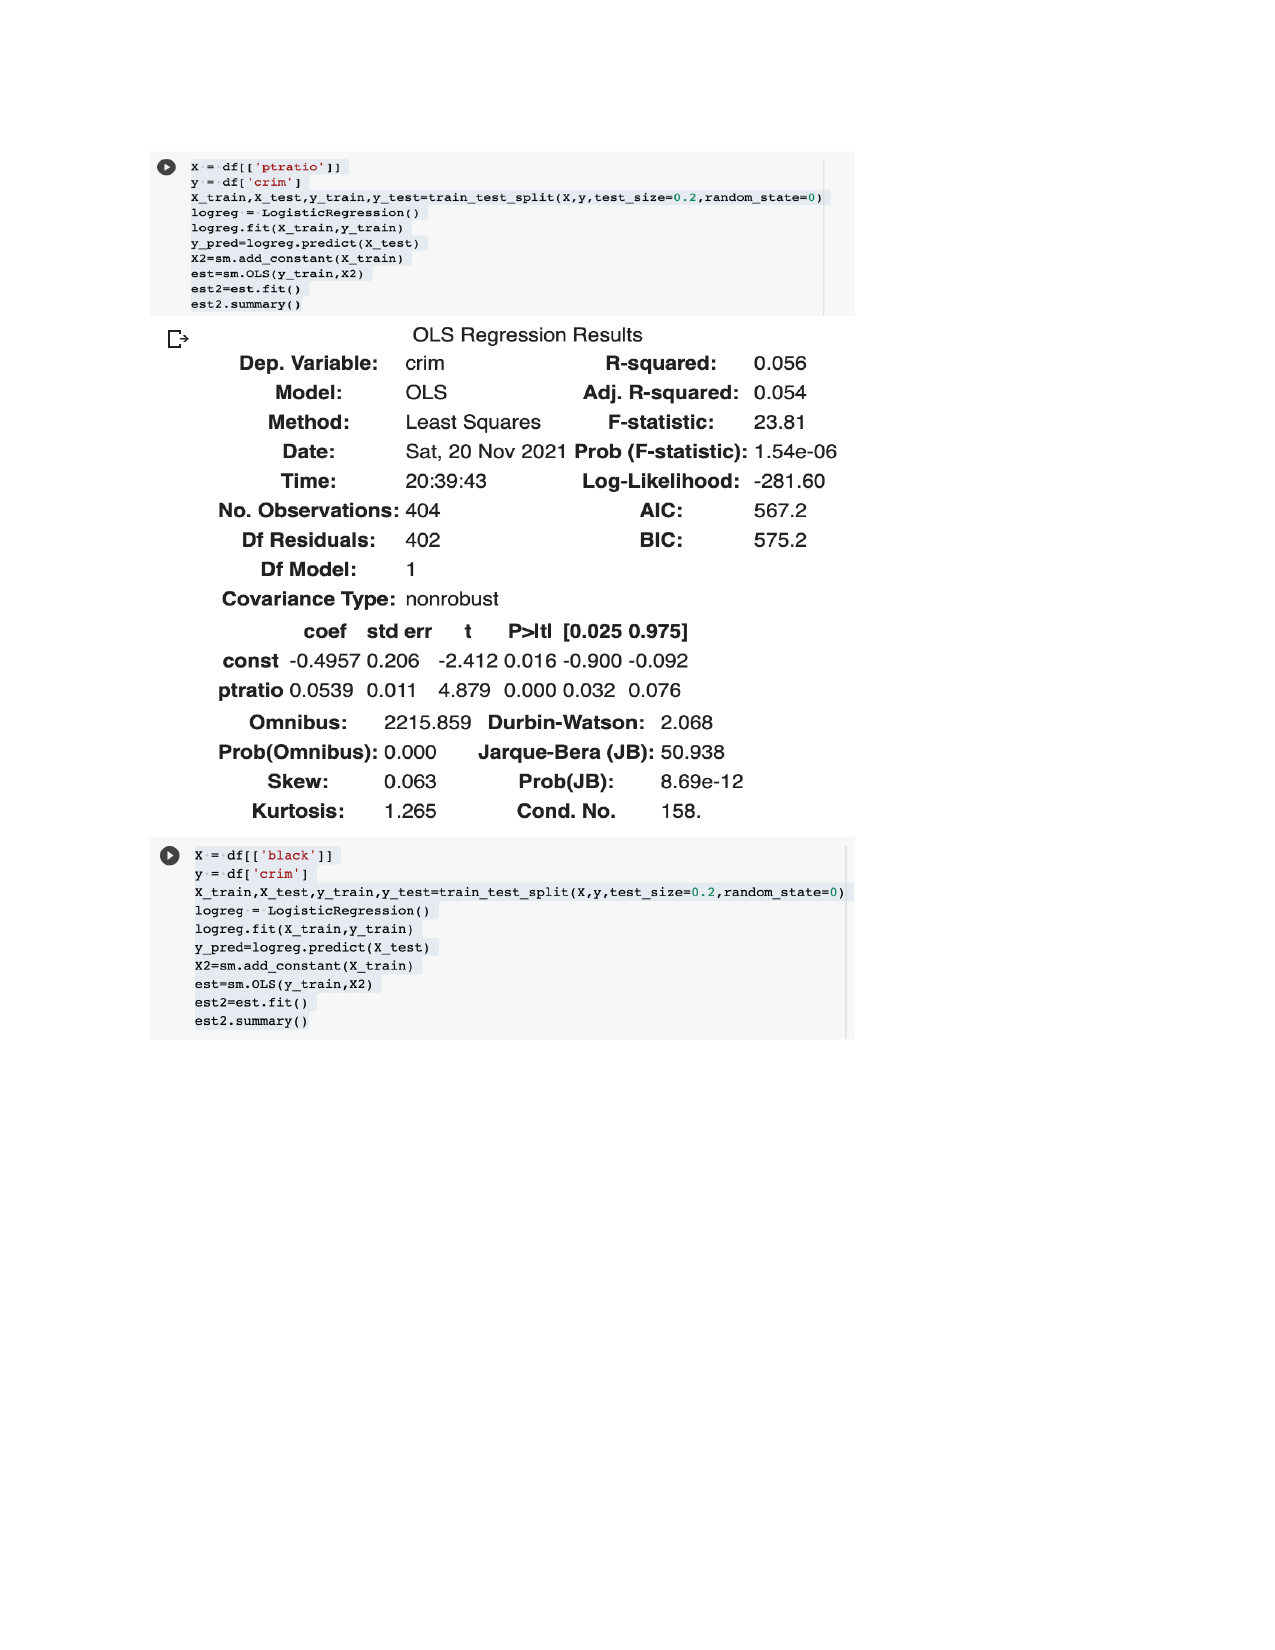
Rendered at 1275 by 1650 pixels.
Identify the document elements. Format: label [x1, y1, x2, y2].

picture [150, 150, 876, 1044]
